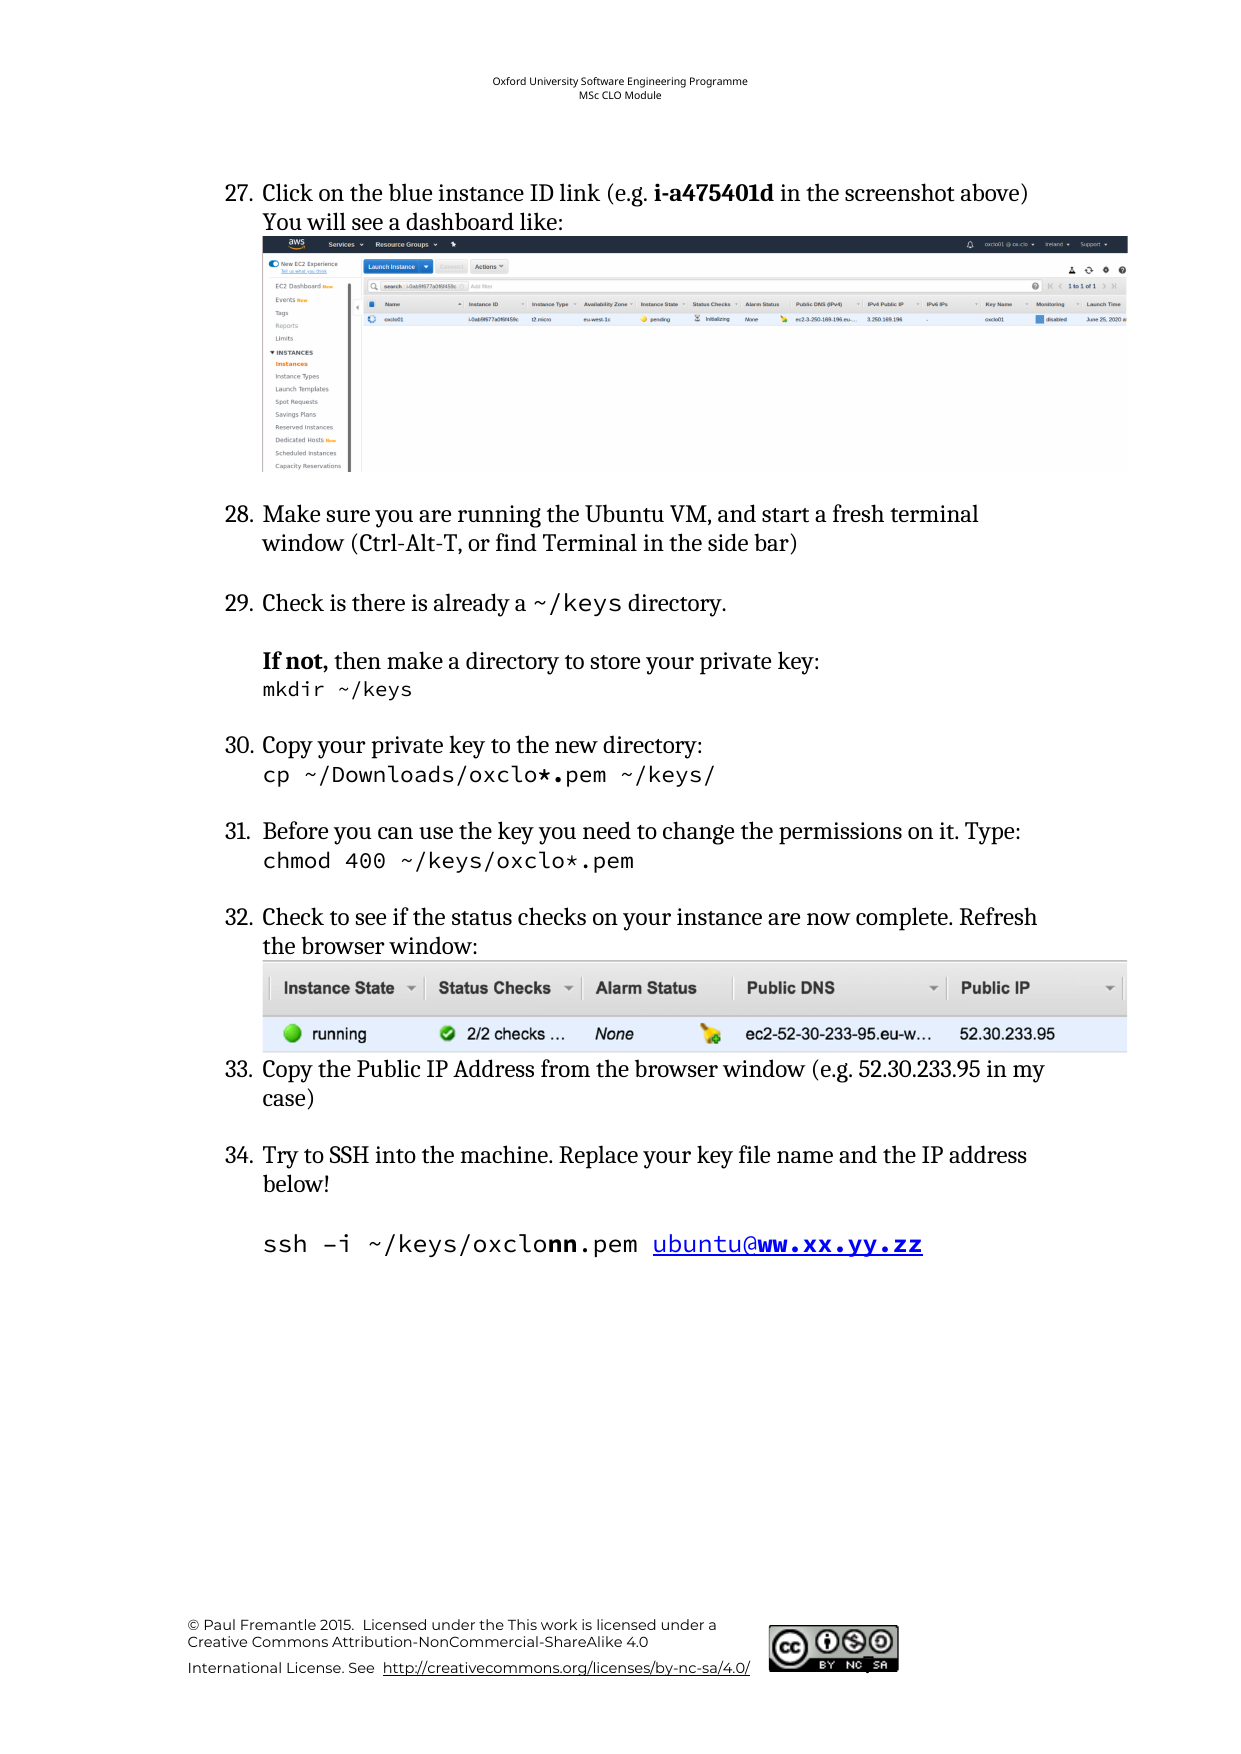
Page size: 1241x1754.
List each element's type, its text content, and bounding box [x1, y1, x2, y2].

list Try to SSH into the machine. Replace your key file name and the IP address below! ssh –i ~/keys/oxclonn.pem ubuntu@ww.xx.yy.zz [225, 1141, 1053, 1288]
list Copy your private key to the new directory: cp ~/Downloads/oxclo*.pem ~/keys/ [225, 731, 1053, 817]
list Copy the Public IP Address from the browser window (e.g. 52.30.233.95 in my case) [225, 1055, 1053, 1141]
list Make sure you are running the Ubuntu VM, and start a fresh terminal window (Ctrl-Alt-T, or find Terminal in the side bar) [225, 500, 1053, 558]
list Before you can use the key you need to change the permissions on it. Type: chmod 400 ~/keys/oxclo*.pem [225, 817, 1053, 903]
picture [262, 236, 1128, 472]
picture [768, 1625, 899, 1672]
list Check is there is already a ~/keys directory. If not, then make a directory to store your private key: mkdir ~/keys [225, 587, 1053, 731]
picture [262, 960, 1128, 1056]
